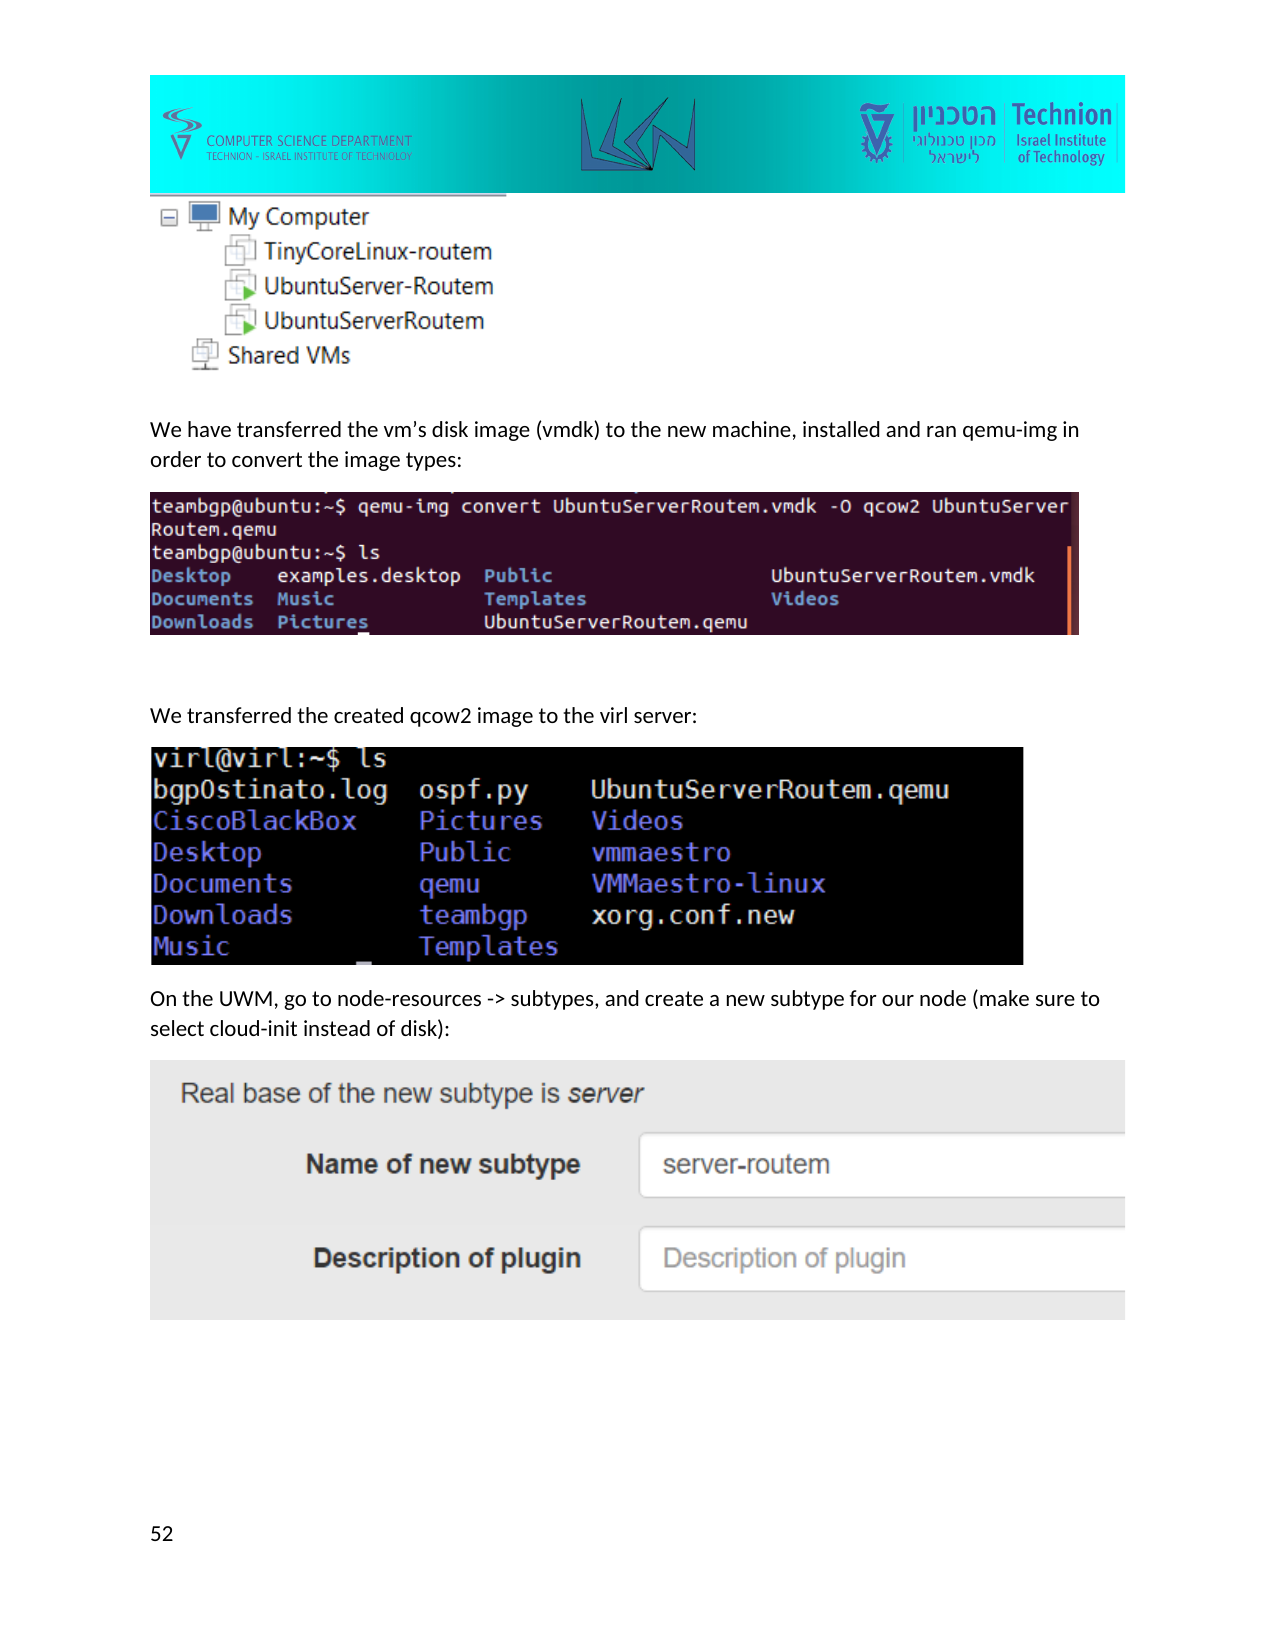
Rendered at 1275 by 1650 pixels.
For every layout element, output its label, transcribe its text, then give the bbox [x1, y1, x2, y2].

text We transferred the created qcow2 image to the virl server: [150, 701, 1125, 729]
picture [150, 75, 1125, 397]
picture [150, 492, 1079, 635]
picture [150, 747, 1024, 965]
text We have transferred the vm’s disk image (vmdk) to the new machine, installed and ran qemu-img in order to convert the image types: [150, 415, 1125, 473]
text On the UWM, go to node-resources -> subtypes, and create a new subtype for our node (make sure to select cloud-init instead of disk): [150, 984, 1125, 1042]
picture [150, 1060, 1125, 1320]
